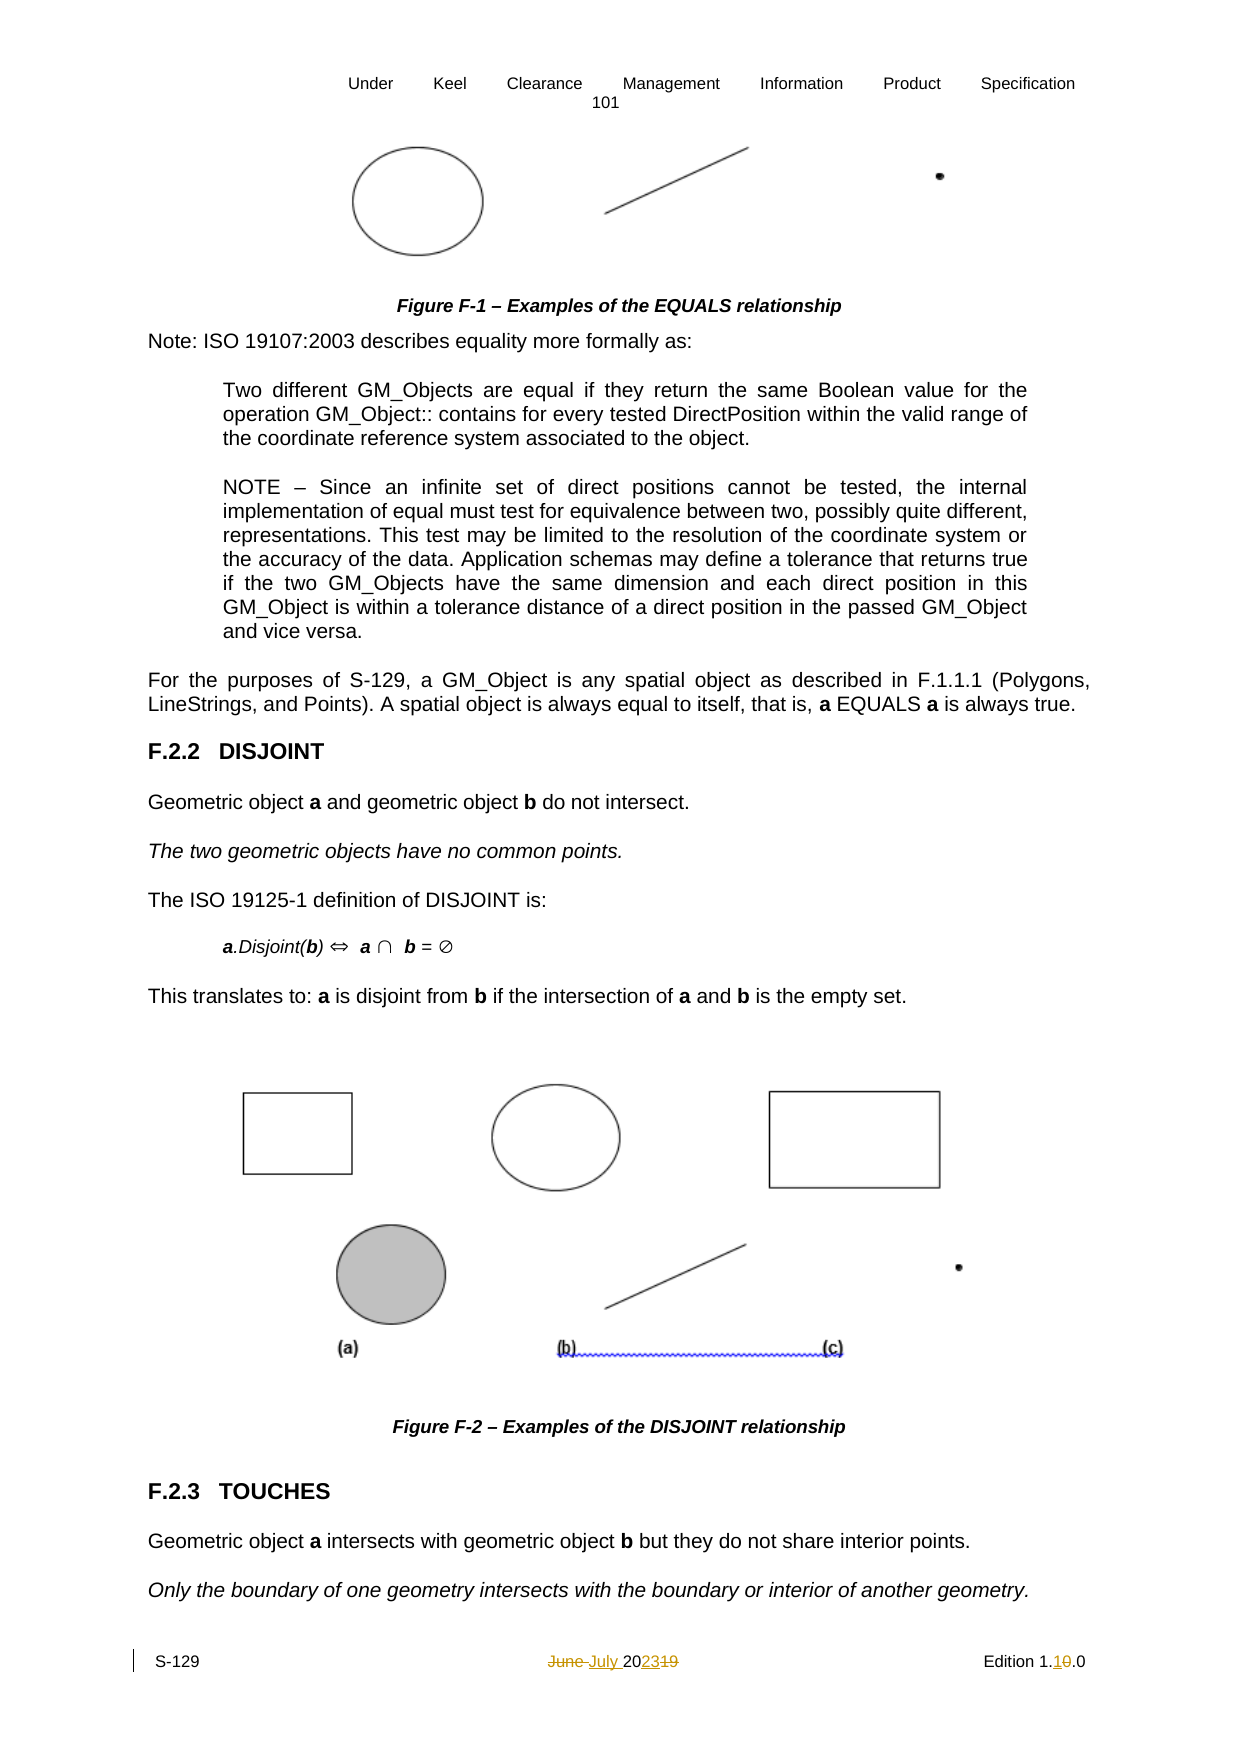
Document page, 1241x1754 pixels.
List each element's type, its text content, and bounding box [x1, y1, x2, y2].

text Only the boundary of one geometry intersects with the boundary or interior of another geometry. [148, 1578, 1092, 1602]
text Figure F-1 – Examples of the EQUALS relationship [148, 295, 1092, 317]
text a.Disjoint(b) a b =  [148, 936, 1092, 959]
text The ISO 19125-1 definition of DISJOINT is: [148, 887, 1092, 911]
text NOTE – Since an infinite set of direct positions cannot be tested, the internal implementation of equal must test for equivalence between two, possibly quite different, representations. This test may be limited to the resolution of the coordinate system or the accuracy of the data. Application schemas may define a tolerance that returns true if the two GM_Objects have the same dimension and each direct position in this GM_Object is within a tolerance distance of a direct position in the passed GM_Object and vice versa. [223, 475, 1029, 643]
text For the purposes of S-129, a GM_Object is any spatial object as described in F.1.1.1 (Polygons, LineStrings, and Points). A spatial object is always equal to itself, that is, a EQUALS a is always true. [148, 668, 1092, 716]
picture [297, 118, 1008, 270]
text The two geometric objects have no common points. [148, 838, 1092, 862]
subtitle TOUCHES [148, 1480, 1092, 1504]
text This translates to: a is disjoint from b if the intersection of a and b is the empty set. [148, 984, 1092, 1008]
text Two different GM_Objects are equal if they return the same Boolean value for the operation GM_Object:: contains for every tested DirectPosition within the valid range of the coordinate reference system associated to the object. [223, 378, 1029, 450]
text Geometric object a intersects with geometric object b but they do not share interior points. [148, 1529, 1092, 1553]
text Note: ISO 19107:2003 describes equality more formally as: [148, 329, 1092, 353]
subtitle DISJOINT [148, 741, 1092, 764]
text Geometric object a and geometric object b do not intersect. [148, 789, 1092, 813]
picture [232, 1076, 1008, 1391]
text Figure F-2 – Examples of the DISJOINT relationship [148, 1416, 1092, 1437]
